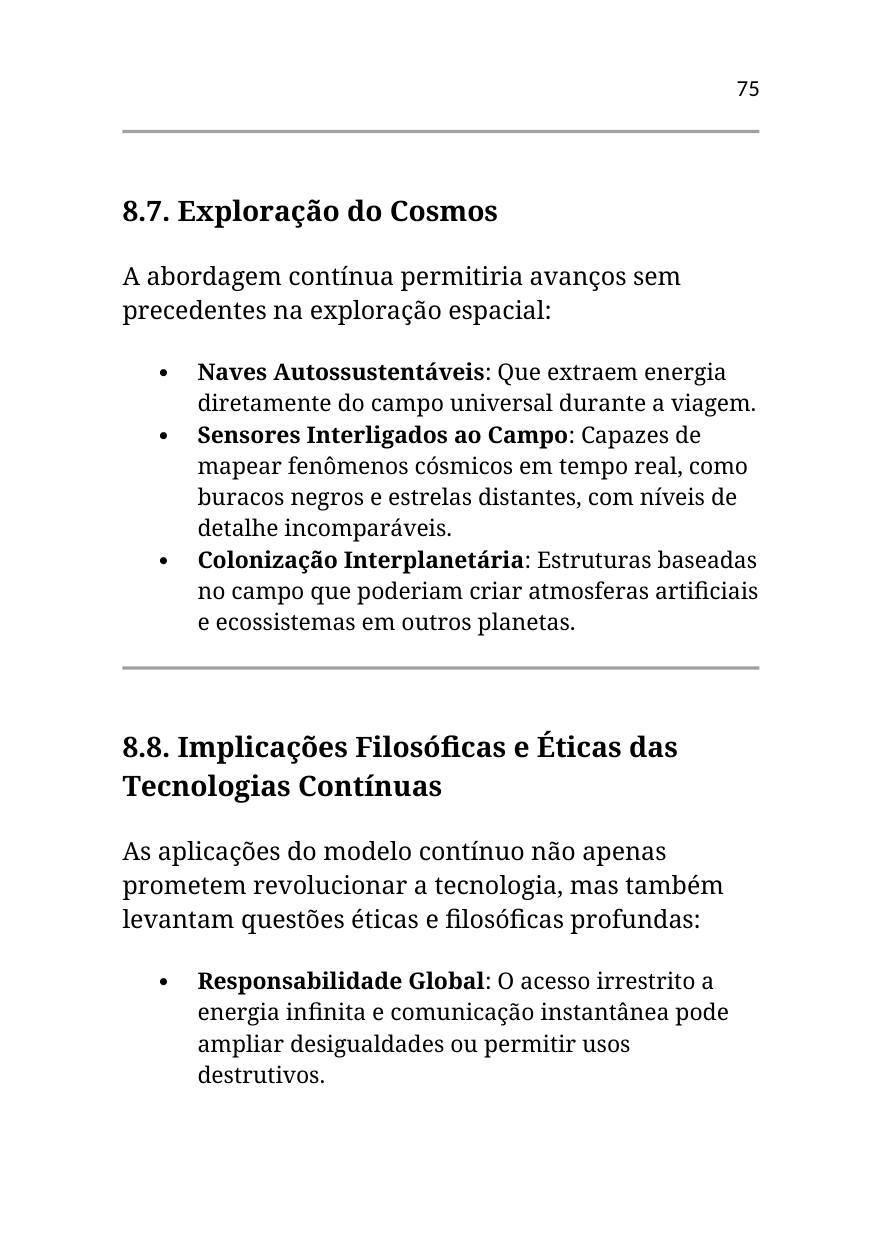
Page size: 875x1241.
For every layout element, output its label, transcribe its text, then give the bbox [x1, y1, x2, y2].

list Colonização Interplanetária: Estruturas baseadas no campo que poderiam criar atmosferas artificiais e ecossistemas em outros planetas. [160, 543, 759, 637]
list Sensores Interligados ao Campo: Capazes de mapear fenômenos cósmicos em tempo real, como buracos negros e estrelas distantes, com níveis de detalhe incomparáveis. [160, 418, 759, 543]
subtitle 8.7. Exploração do Cosmos [122, 191, 759, 229]
list Responsabilidade Global: O acesso irrestrito a energia infinita e comunicação instantânea pode ampliar desigualdades ou permitir usos destrutivos. [160, 965, 759, 1090]
list Naves Autossustentáveis: Que extraem energia diretamente do campo universal durante a viagem. [160, 356, 759, 418]
subtitle 8.8. Implicações Filosóficas e Éticas das Tecnologias Contínuas [122, 728, 759, 804]
text As aplicações do modelo contínuo não apenas prometem revolucionar a tecnologia, mas também levantam questões éticas e filosóficas profundas: [122, 834, 759, 936]
text A abordagem contínua permitiria avanços sem precedentes na exploração espacial: [122, 259, 759, 327]
